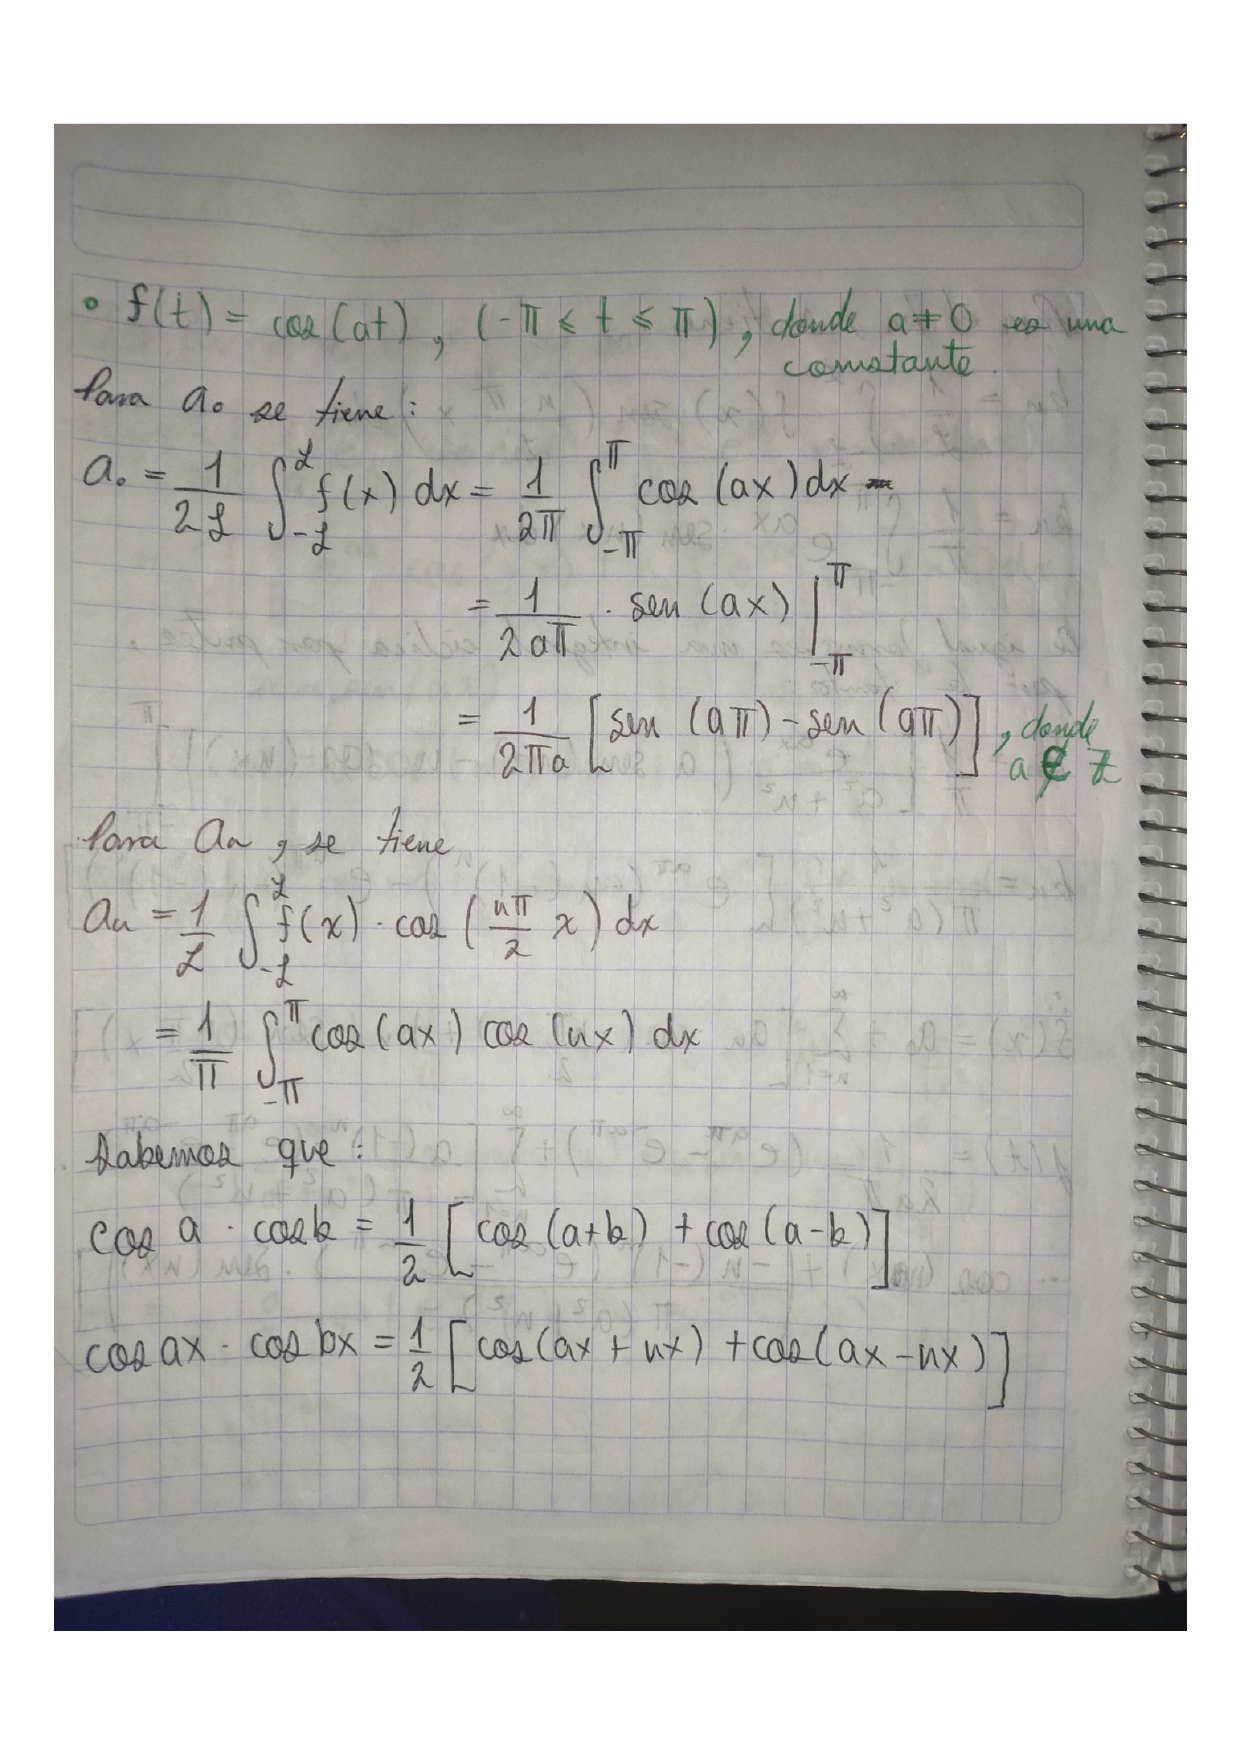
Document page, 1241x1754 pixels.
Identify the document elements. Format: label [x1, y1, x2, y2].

picture [55, 125, 1187, 1631]
